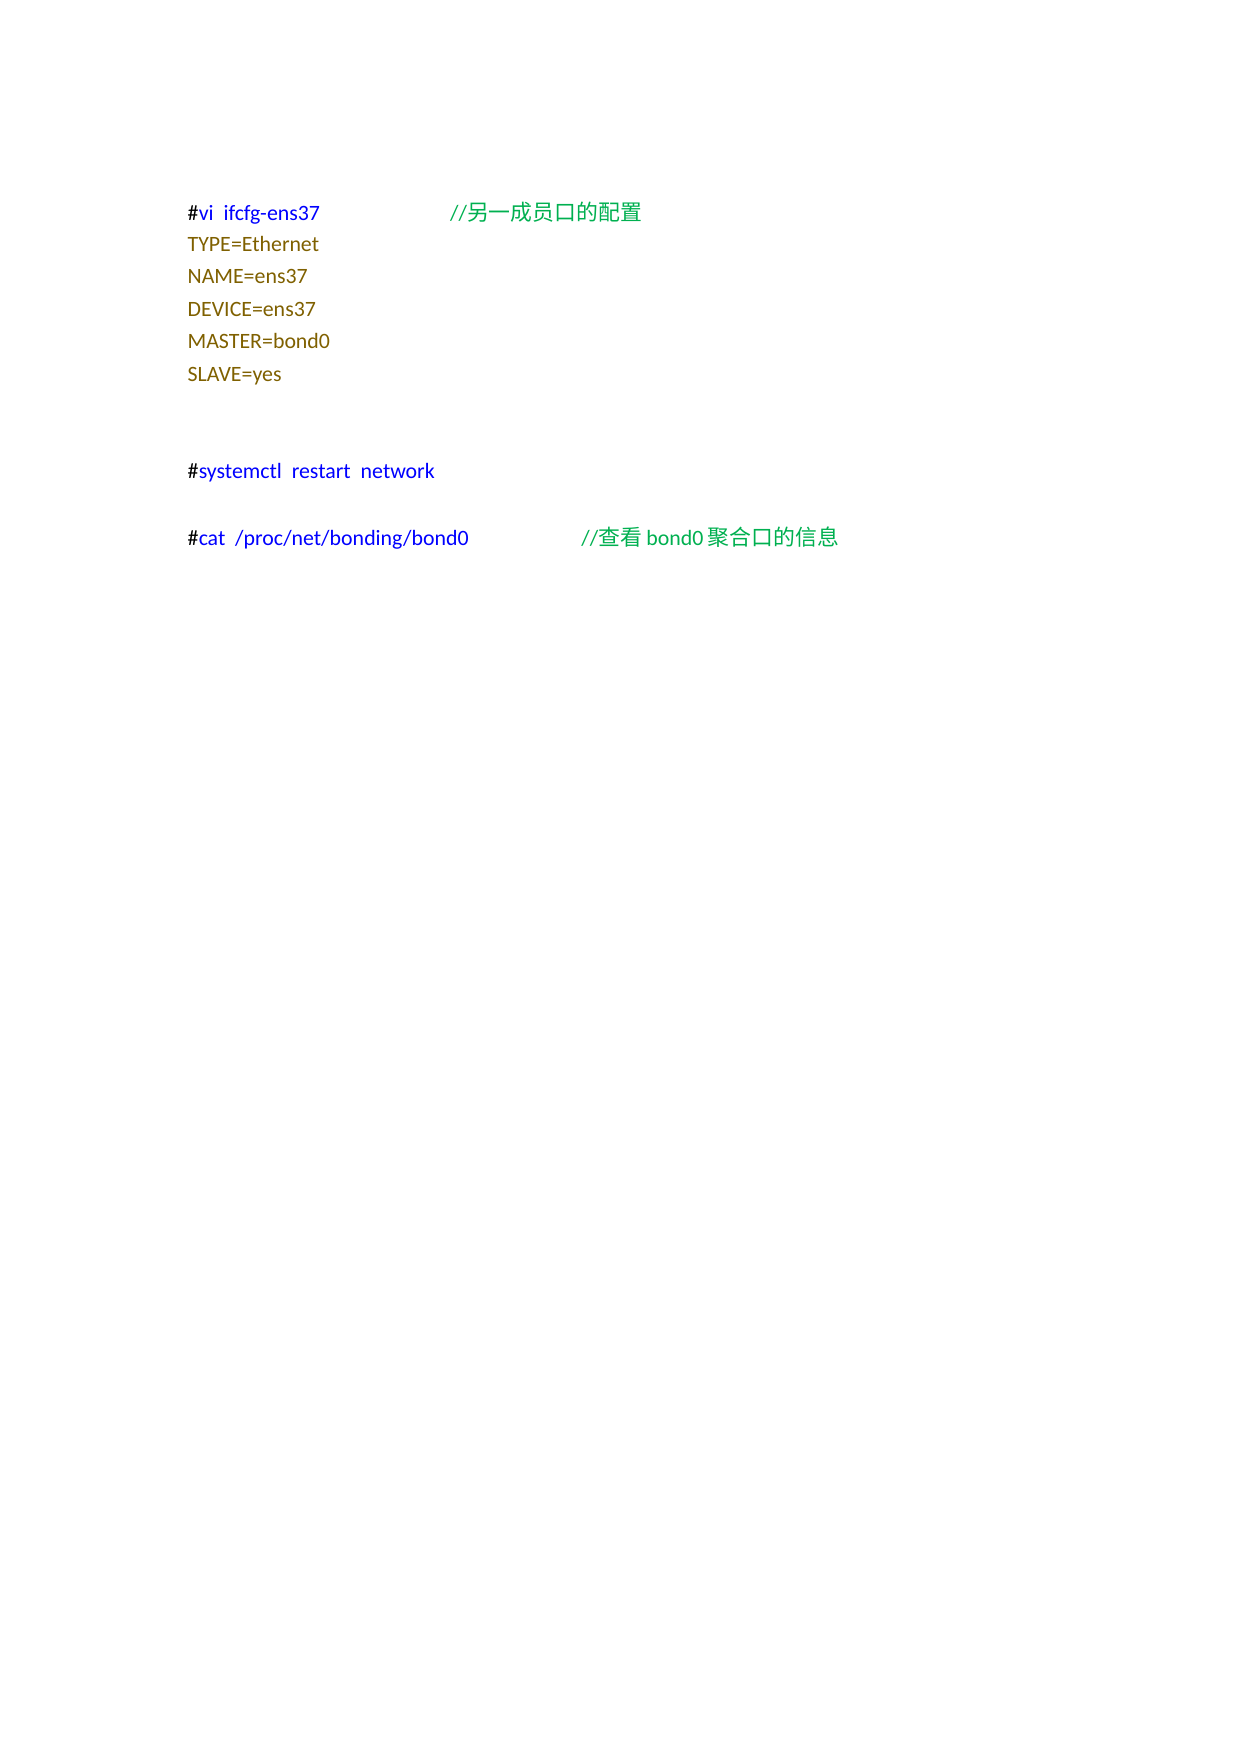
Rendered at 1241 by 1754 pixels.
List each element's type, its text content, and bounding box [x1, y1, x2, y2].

text #systemctl restart network [187, 454, 1053, 487]
text DEVICE=ens37 [187, 292, 1053, 324]
text #vi ifcfg-ens37 //另一成员口的配置 [187, 194, 1053, 227]
text NAME=ens37 [187, 259, 1053, 292]
text MASTER=bond0 [187, 324, 1053, 357]
text TYPE=Ethernet [187, 227, 1053, 259]
text #cat /proc/net/bonding/bond0 //查看bond0聚合口的信息 [187, 519, 1053, 552]
text SLAVE=yes [187, 357, 1053, 389]
